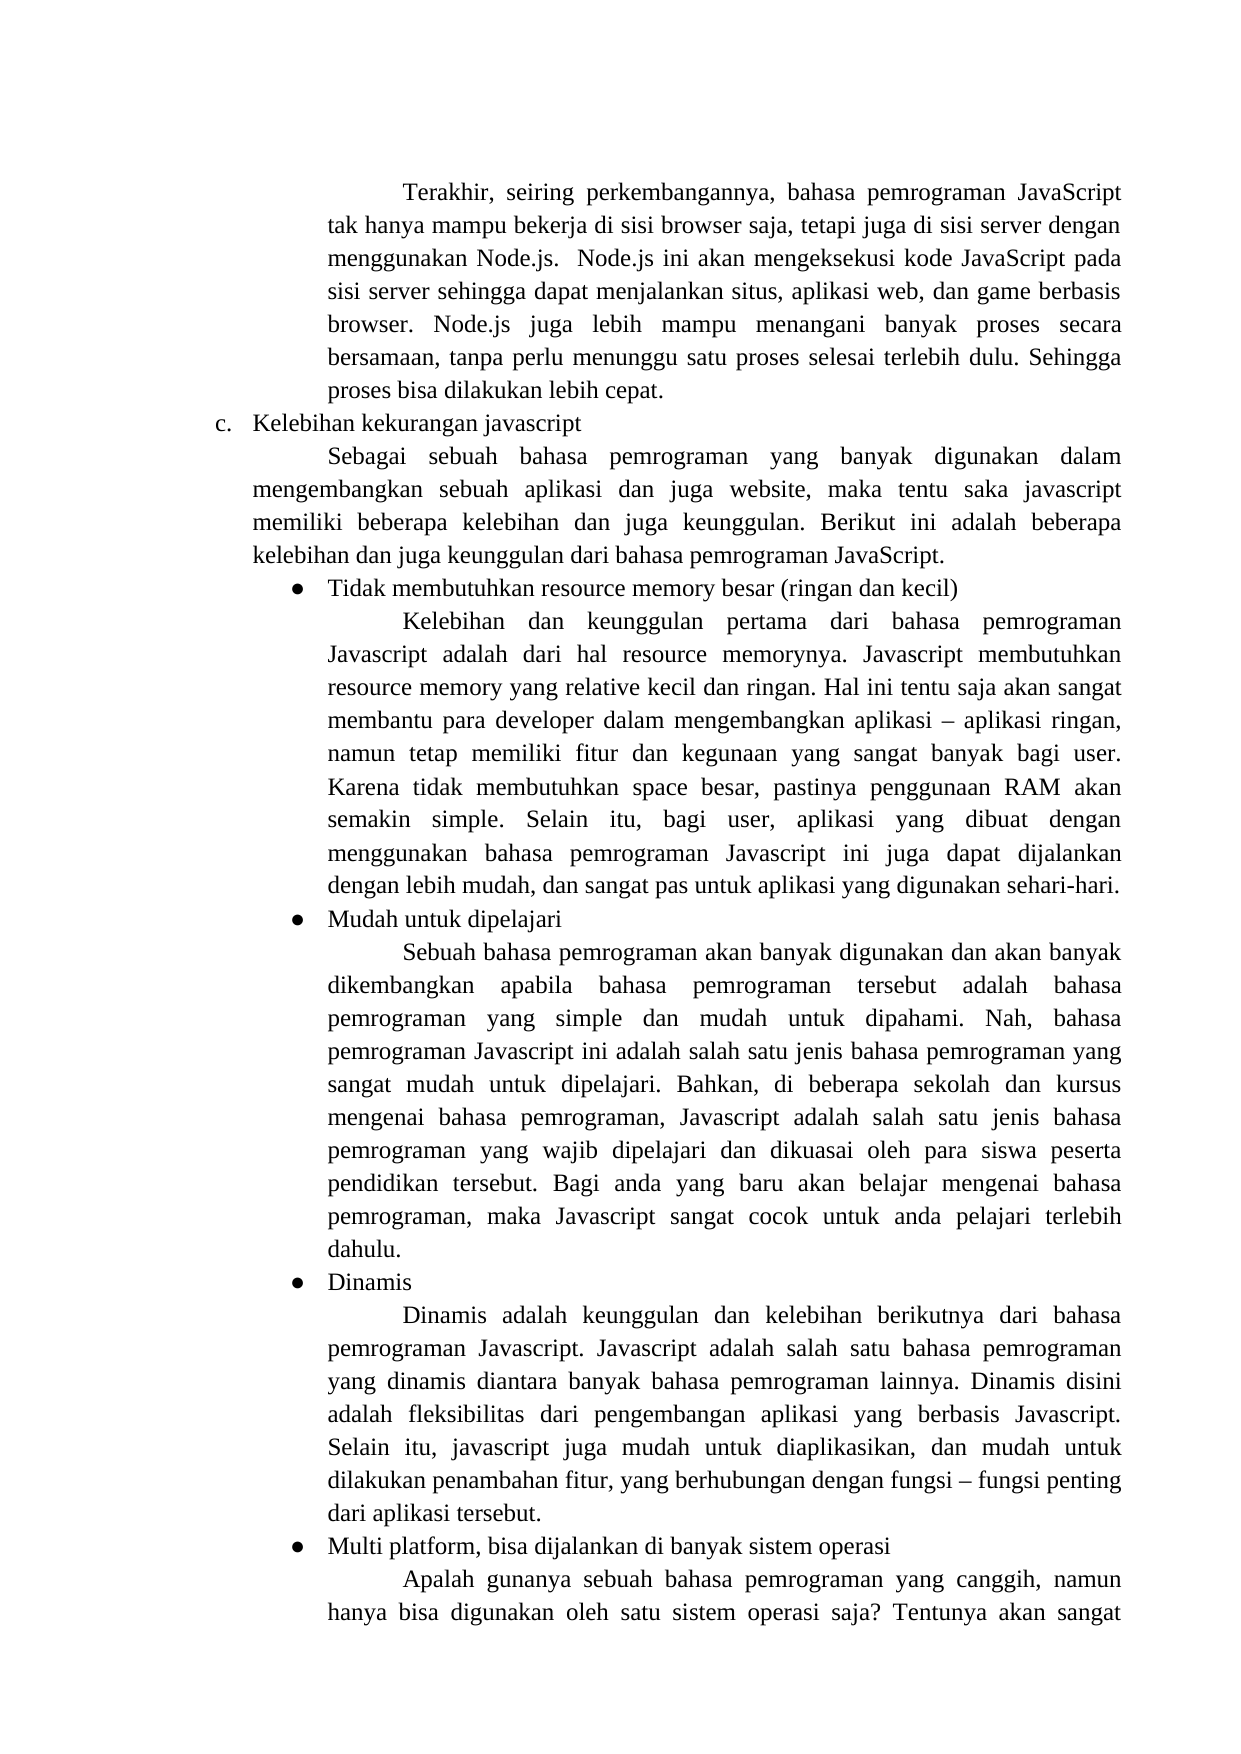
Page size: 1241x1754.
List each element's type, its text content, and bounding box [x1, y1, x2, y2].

list Tidak membutuhkan resource memory besar (ringan dan kecil) [290, 573, 1122, 602]
text Sebuah bahasa pemrograman akan banyak digunakan dan akan banyak dikembangkan apabila bahasa pemrograman tersebut adalah bahasa pemrograman yang simple dan mudah untuk dipahami. Nah, bahasa pemrograman Javascript ini adalah salah satu jenis bahasa pemrograman yang sangat mudah untuk dipelajari. Bahkan, di beberapa sekolah dan kursus mengenai bahasa pemrograman, Javascript adalah salah satu jenis bahasa pemrograman yang wajib dipelajari dan dikuasai oleh para siswa peserta pendidikan tersebut. Bagi anda yang baru akan belajar mengenai bahasa pemrograman, maka Javascript sangat cocok untuk anda pelajari terlebih dahulu. [327, 937, 1122, 1263]
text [327, 1564, 1122, 1626]
list Kelebihan kekurangan javascript [215, 408, 1122, 437]
list Mudah untuk dipelajari [290, 904, 1122, 932]
text Dinamis adalah keunggulan dan kelebihan berikutnya dari bahasa pemrograman Javascript. Javascript adalah salah satu bahasa pemrograman yang dinamis diantara banyak bahasa pemrograman lainnya. Dinamis disini adalah fleksibilitas dari pengembangan aplikasi yang berbasis Javascript. Selain itu, javascript juga mudah untuk diaplikasikan, dan mudah untuk dilakukan penambahan fitur, yang berhubungan dengan fungsi – fungsi penting dari aplikasi tersebut. [327, 1300, 1122, 1527]
text Terakhir, seiring perkembangannya, bahasa pemrograman JavaScript tak hanya mampu bekerja di sisi browser saja, tetapi juga di sisi server dengan menggunakan Node.js. Node.js ini akan mengeksekusi kode JavaScript pada sisi server sehingga dapat menjalankan situs, aplikasi web, dan game berbasis browser. Node.js juga lebih mampu menangani banyak proses secara bersamaan, tanpa perlu menunggu satu proses selesai terlebih dulu. Sehingga proses bisa dilakukan lebih cepat. [327, 177, 1122, 404]
text Kelebihan dan keunggulan pertama dari bahasa pemrograman Javascript adalah dari hal resource memorynya. Javascript membutuhkan resource memory yang relative kecil dan ringan. Hal ini tentu saja akan sangat membantu para developer dalam mengembangkan aplikasi – aplikasi ringan, namun tetap memiliki fitur dan kegunaan yang sangat banyak bagi user. Karena tidak membutuhkan space besar, pastinya penggunaan RAM akan semakin simple. Selain itu, bagi user, aplikasi yang dibuat dengan menggunakan bahasa pemrograman Javascript ini juga dapat dijalankan dengan lebih mudah, dan sangat pas untuk aplikasi yang digunakan sehari-hari. [327, 606, 1122, 899]
list Dinamis [290, 1267, 1122, 1296]
text Sebagai sebuah bahasa pemrograman yang banyak digunakan dalam mengembangkan sebuah aplikasi dan juga website, maka tentu saka javascript memiliki beberapa kelebihan dan juga keunggulan. Berikut ini adalah beberapa kelebihan dan juga keunggulan dari bahasa pemrograman JavaScript. [252, 441, 1122, 569]
list Multi platform, bisa dijalankan di banyak sistem operasi [290, 1531, 1122, 1560]
